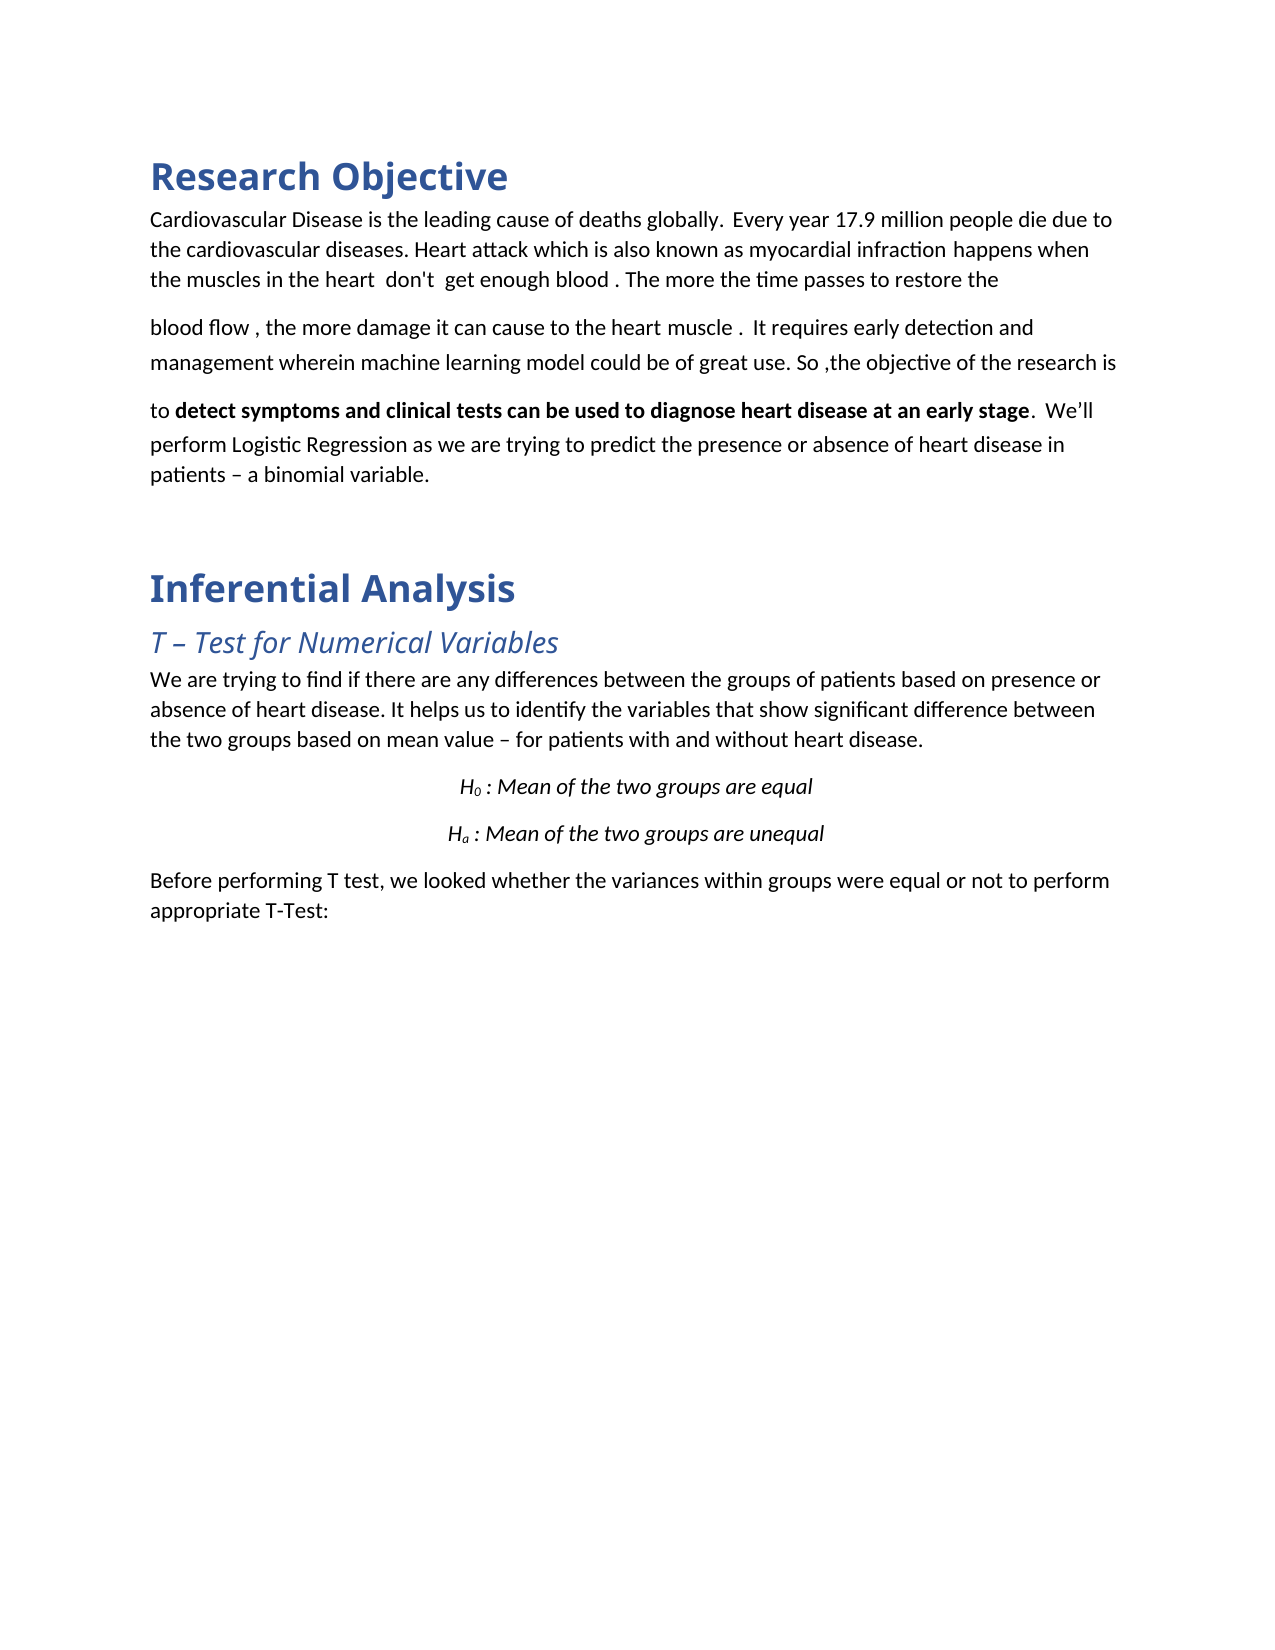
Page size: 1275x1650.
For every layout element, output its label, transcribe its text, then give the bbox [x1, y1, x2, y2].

text We are trying to find if there are any differences between the groups of patients based on presence or absence of heart disease. It helps us to identify the variables that show significant difference between the two groups based on mean value – for patients with and without heart disease. [150, 665, 1125, 753]
subtitle Research Objective [150, 150, 1125, 201]
subtitle Inferential Analysis [150, 563, 1125, 614]
text Cardiovascular Disease is the leading cause of deaths globally. Every year 17.9 million people die due to the cardiovascular diseases. Heart attack which is also known as myocardial infraction happens when the muscles in the heart don't get enough blood . The more the time passes to restore the blood flow , the more damage it can cause to the heart muscle . It requires early detection and management wherein machine learning model could be of great use. So ,the objective of the research is to detect symptoms and clinical tests can be used to diagnose heart disease at an early stage. We’ll perform Logistic Regression as we are trying to predict the presence or absence of heart disease in patients – a binomial variable. [150, 205, 1125, 488]
subtitle T – Test for Numerical Variables [150, 622, 1125, 662]
text H0 : Mean of the two groups are equal [150, 772, 1125, 800]
text Before performing T test, we looked whether the variances within groups were equal or not to perform appropriate T-Test: [150, 866, 1125, 924]
text Ha : Mean of the two groups are unequal [150, 819, 1125, 847]
